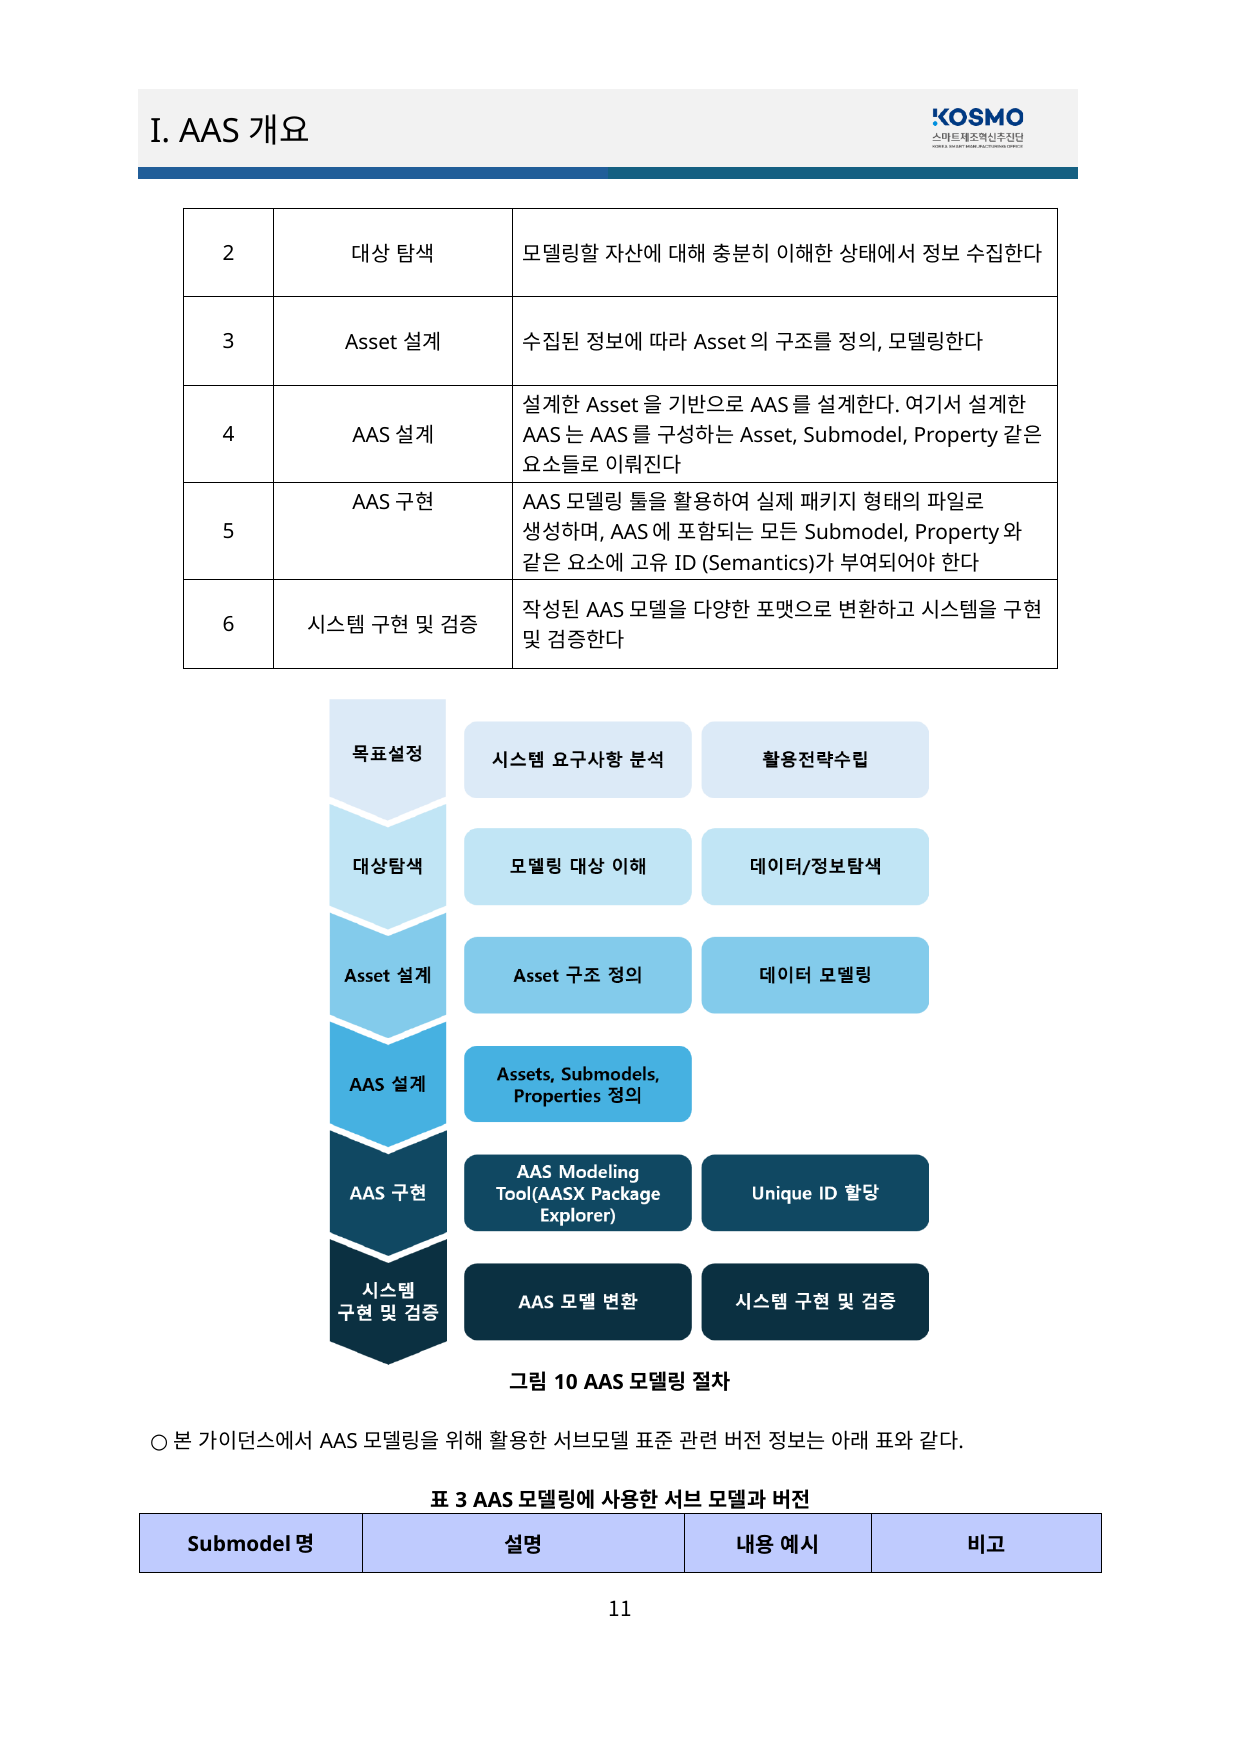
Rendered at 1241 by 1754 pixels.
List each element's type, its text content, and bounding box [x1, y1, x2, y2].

table_header 비고 [872, 1514, 1101, 1572]
table_cell AAS 구현 [274, 483, 512, 579]
table_header 설명 [363, 1514, 684, 1572]
picture [932, 108, 1024, 148]
table_cell 4 [184, 386, 273, 482]
table_cell AAS 모델링 툴을 활용하여 실제 패키지 형태의 파일로 생성하며, AAS에 포함되는 모든 Submodel, Property와 같은 요소에 고유 ID (Semantics)가 부여되어야 한다 [513, 483, 1057, 579]
table_cell 5 [184, 483, 273, 579]
table_cell 작성된 AAS 모델을 다양한 포맷으로 변환하고 시스템을 구현 및 검증한다 [513, 580, 1057, 668]
table_cell 3 [184, 297, 273, 384]
picture [327, 696, 929, 1366]
table_cell 2 [184, 209, 273, 296]
table_cell 설계한 Asset을 기반으로 AAS를 설계한다. 여기서 설계한 AAS는 AAS를 구성하는 Asset, Submodel, Property 같은 요소들로 이뤄진다 [513, 386, 1057, 482]
table_cell Asset 설계 [274, 297, 512, 384]
table_cell 대상 탐색 [274, 209, 512, 296]
table_cell 수집된 정보에 따라 Asset의 구조를 정의, 모델링한다 [513, 297, 1057, 384]
table_cell AAS 설계 [274, 386, 512, 482]
text ○ 본 가이던스에서 AAS 모델링을 위해 활용한 서브모델 표준 관련 버전 정보는 아래 표와 같다. [150, 1424, 1090, 1454]
table_header 내용 예시 [685, 1514, 871, 1572]
table_header Submodel명 [140, 1514, 362, 1572]
table_cell 시스템 구현 및 검증 [274, 580, 512, 668]
table_cell 6 [184, 580, 273, 668]
text 그림 10 AAS 모델링 절차 [150, 1365, 1090, 1396]
table_cell 모델링할 자산에 대해 충분히 이해한 상태에서 정보 수집한다 [513, 209, 1057, 296]
